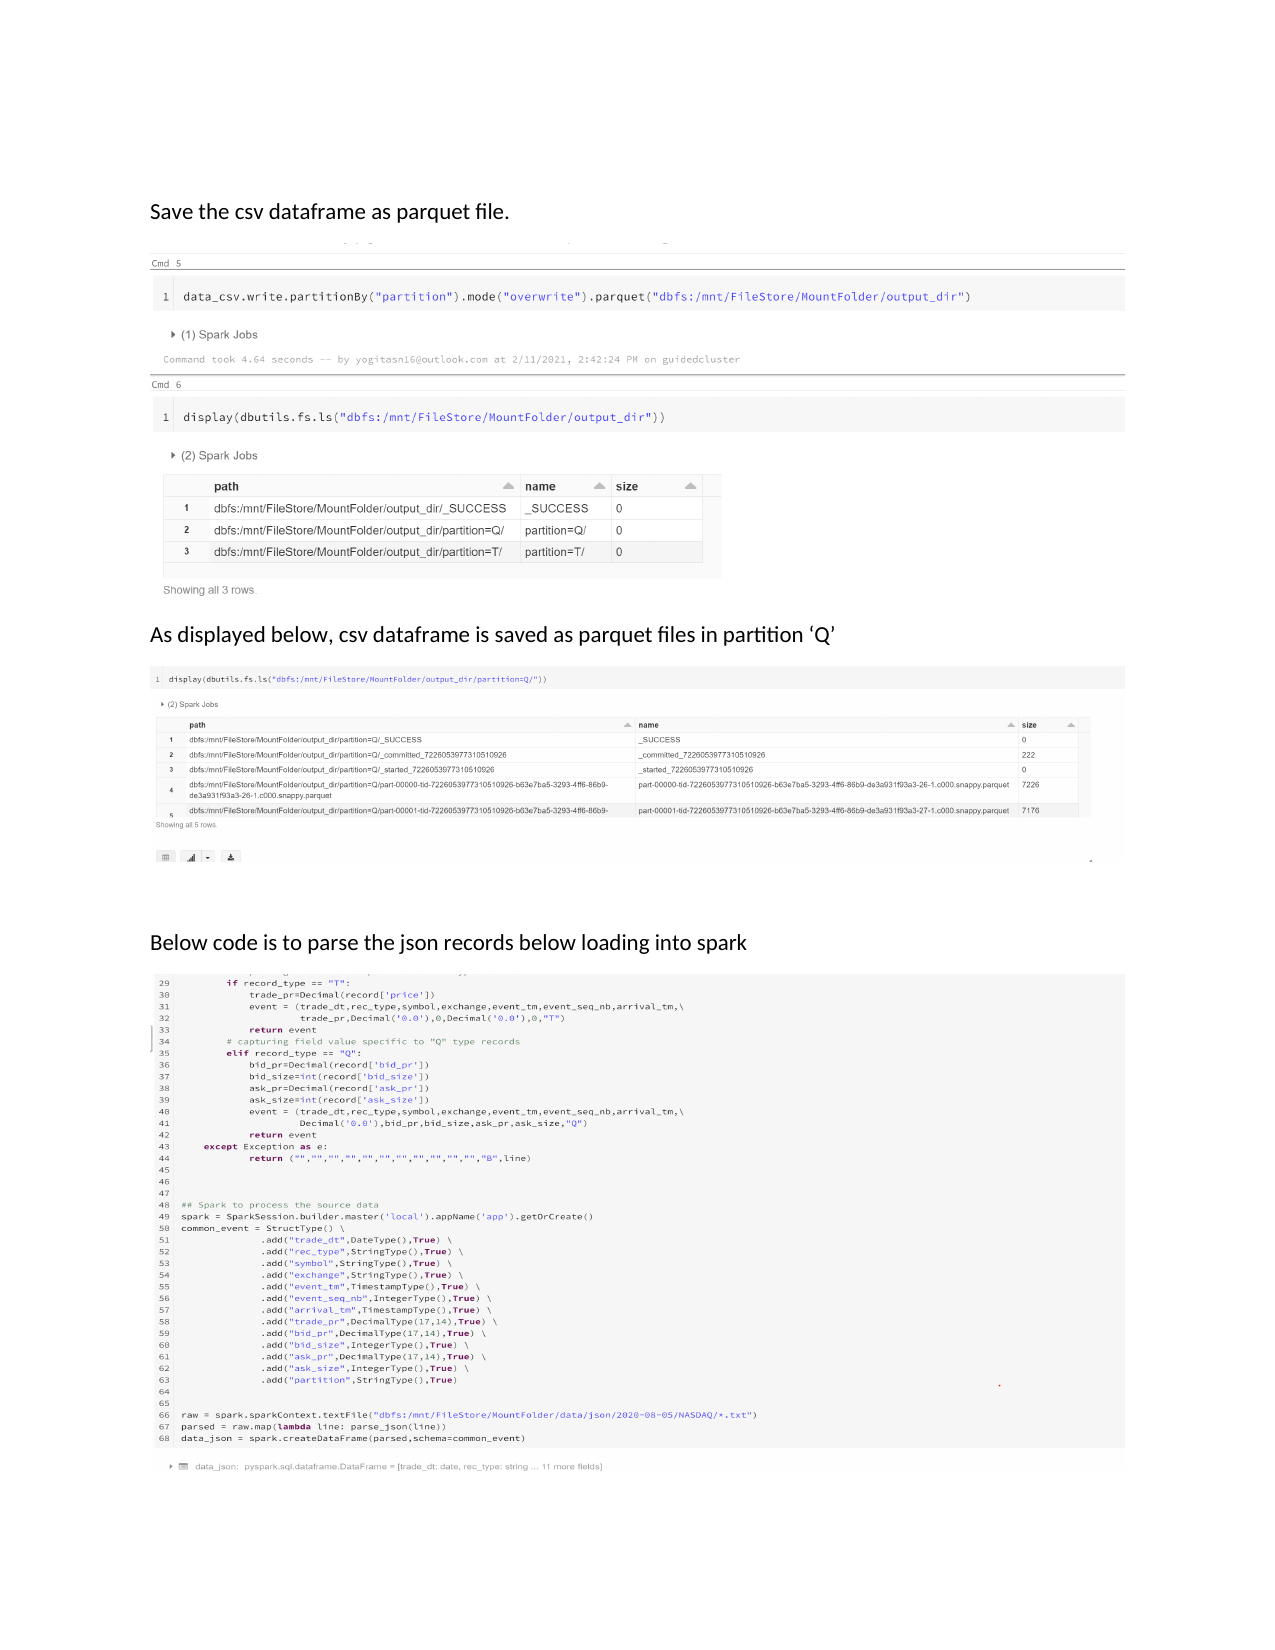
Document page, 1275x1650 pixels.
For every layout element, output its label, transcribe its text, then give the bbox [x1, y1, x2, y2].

picture [150, 666, 1125, 862]
picture [150, 974, 1125, 1471]
picture [150, 243, 1125, 601]
text As displayed below, csv dataframe is saved as parquet files in partition ‘Q’ [150, 620, 1125, 648]
text Save the csv dataframe as parquet file. [150, 197, 1125, 225]
text Below code is to parse the json records below loading into spark [150, 928, 1125, 956]
